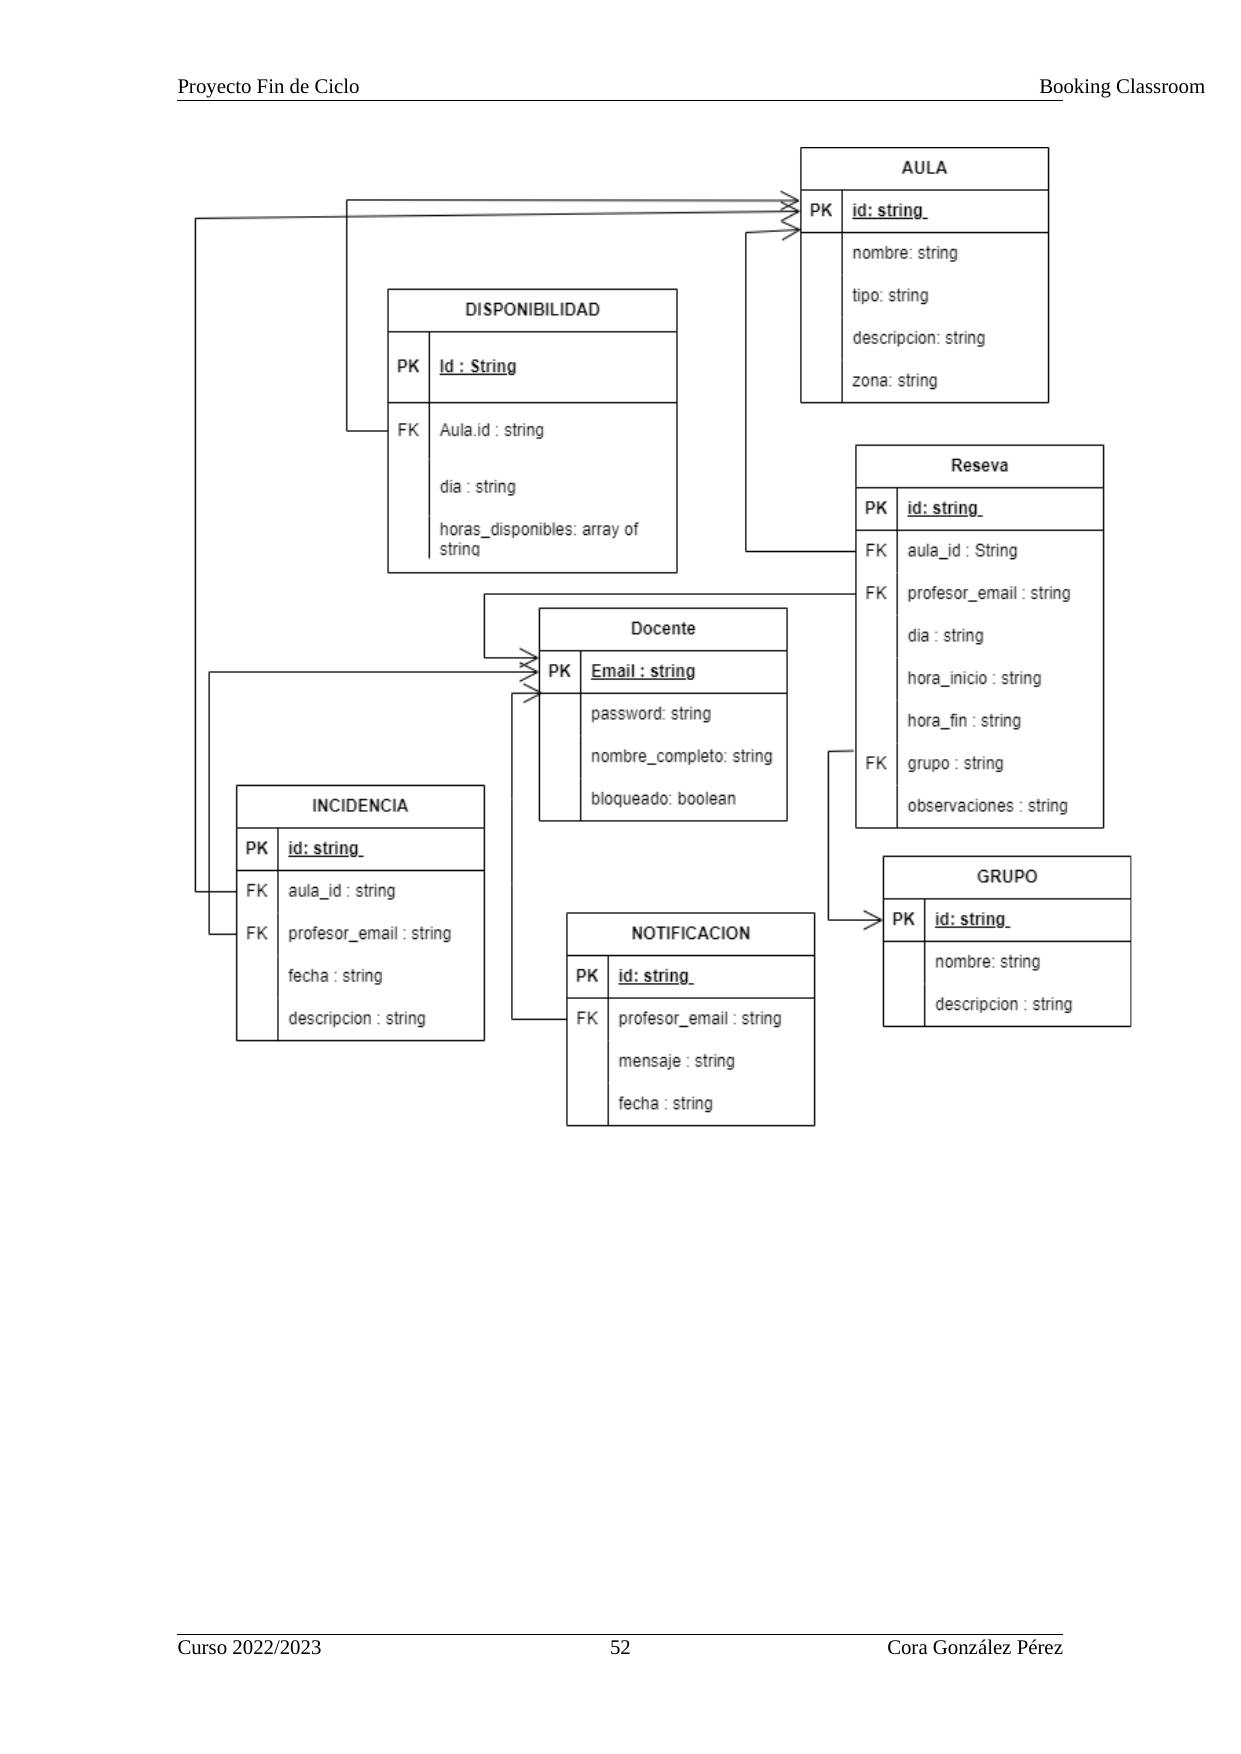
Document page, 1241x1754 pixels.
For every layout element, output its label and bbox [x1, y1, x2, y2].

picture [177, 147, 1132, 1128]
